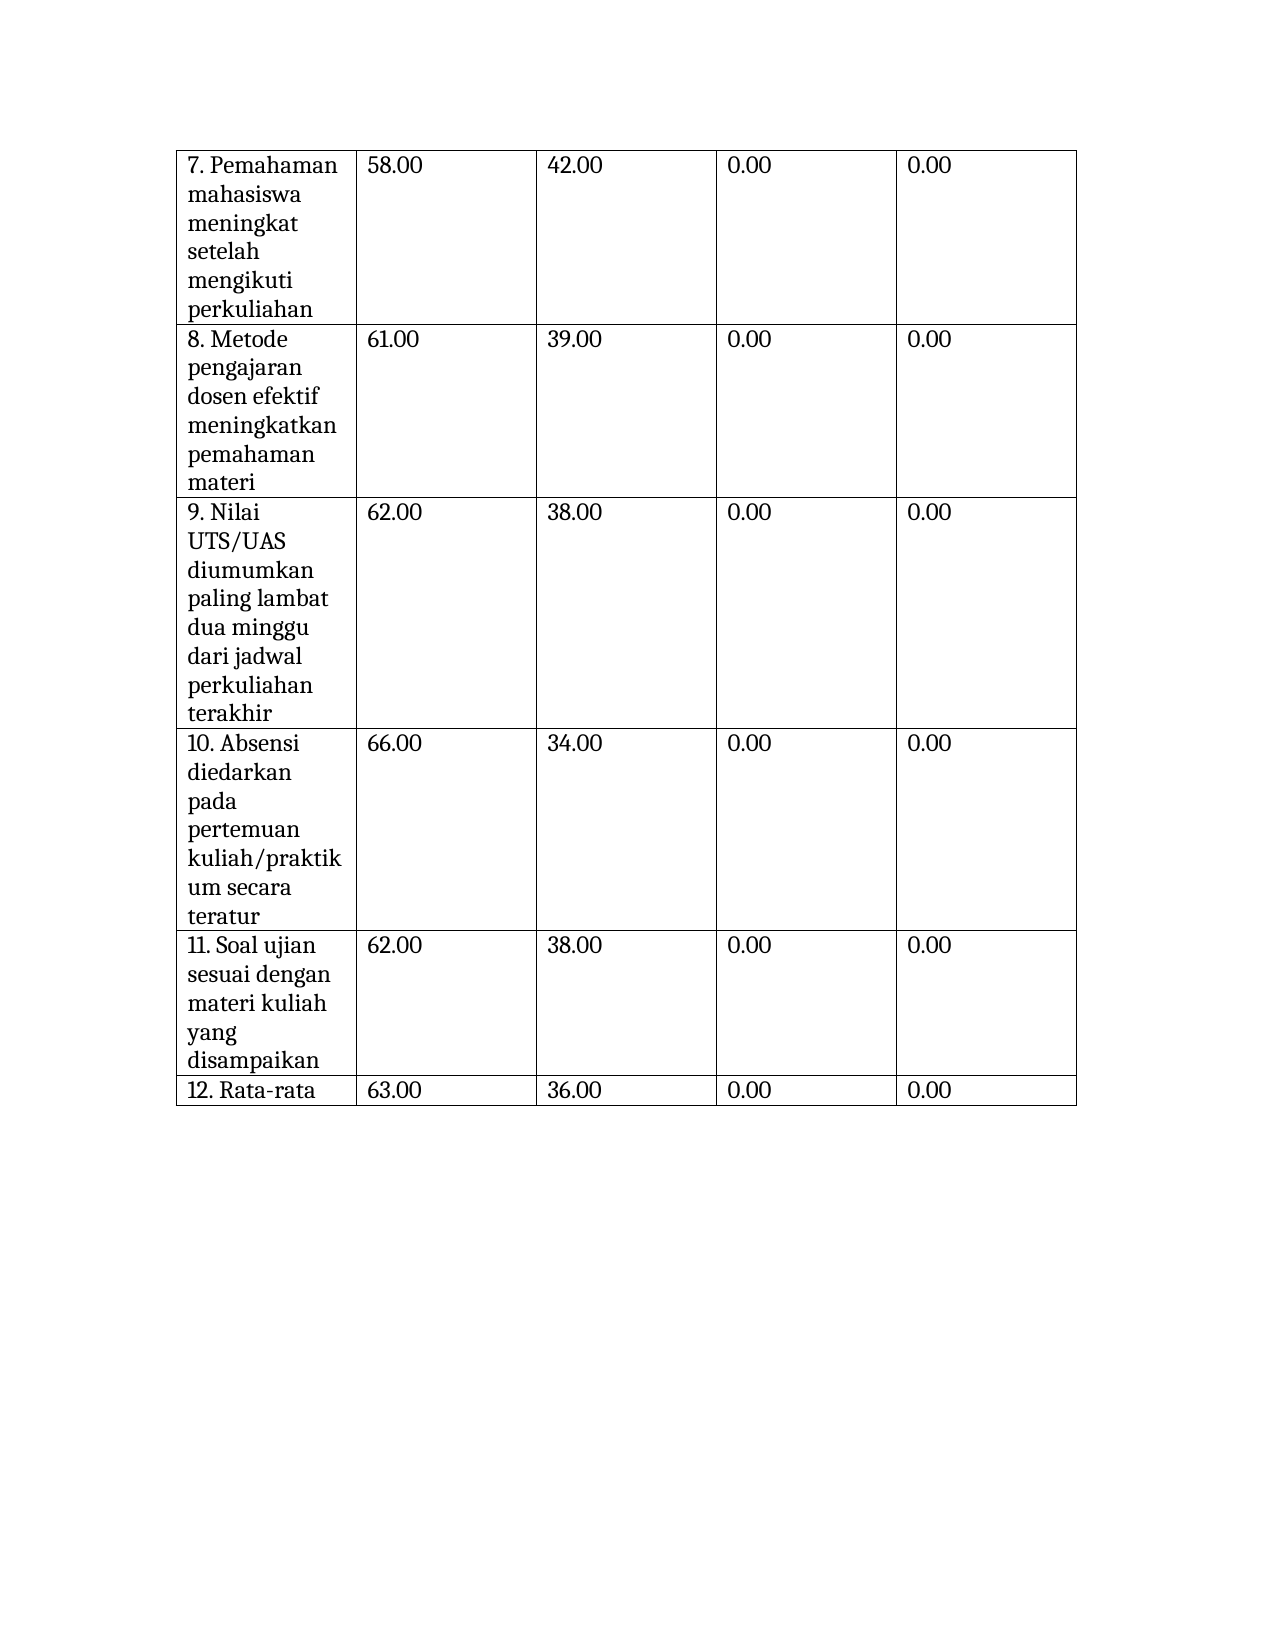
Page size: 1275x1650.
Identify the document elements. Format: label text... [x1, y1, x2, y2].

table_cell 39.00 [537, 325, 716, 497]
table_cell 36.00 [537, 1076, 716, 1105]
table_cell 62.00 [357, 931, 536, 1075]
table_cell 0.00 [897, 325, 1076, 497]
table_cell 9. Nilai UTS/UAS diumumkan paling lambat dua minggu dari jadwal perkuliahan terakhir [177, 498, 356, 728]
table_cell 0.00 [717, 1076, 896, 1105]
table_cell 0.00 [717, 729, 896, 930]
table_cell 0.00 [717, 931, 896, 1075]
table_cell 42.00 [537, 151, 716, 323]
table_cell 62.00 [357, 498, 536, 728]
table_cell 38.00 [537, 498, 716, 728]
table_cell 0.00 [897, 151, 1076, 323]
table_cell 58.00 [357, 151, 536, 323]
table_cell 11. Soal ujian sesuai dengan materi kuliah yang disampaikan [177, 931, 356, 1075]
table_cell 8. Metode pengajaran dosen efektif meningkatkan pemahaman materi [177, 325, 356, 497]
table_cell 0.00 [897, 498, 1076, 728]
table_cell 10. Absensi diedarkan pada pertemuan kuliah/praktikum secara teratur [177, 729, 356, 930]
table_cell 34.00 [537, 729, 716, 930]
table_cell 12. Rata-rata [177, 1076, 356, 1105]
table_cell 0.00 [897, 729, 1076, 930]
table_cell 0.00 [717, 325, 896, 497]
table_cell 0.00 [717, 498, 896, 728]
table_cell 63.00 [357, 1076, 536, 1105]
table_cell 38.00 [537, 931, 716, 1075]
table_cell 7. Pemahaman mahasiswa meningkat setelah mengikuti perkuliahan [177, 151, 356, 323]
table_cell 0.00 [717, 151, 896, 323]
table_cell 66.00 [357, 729, 536, 930]
table_cell 0.00 [897, 931, 1076, 1075]
table_cell 61.00 [357, 325, 536, 497]
table_cell 0.00 [897, 1076, 1076, 1105]
